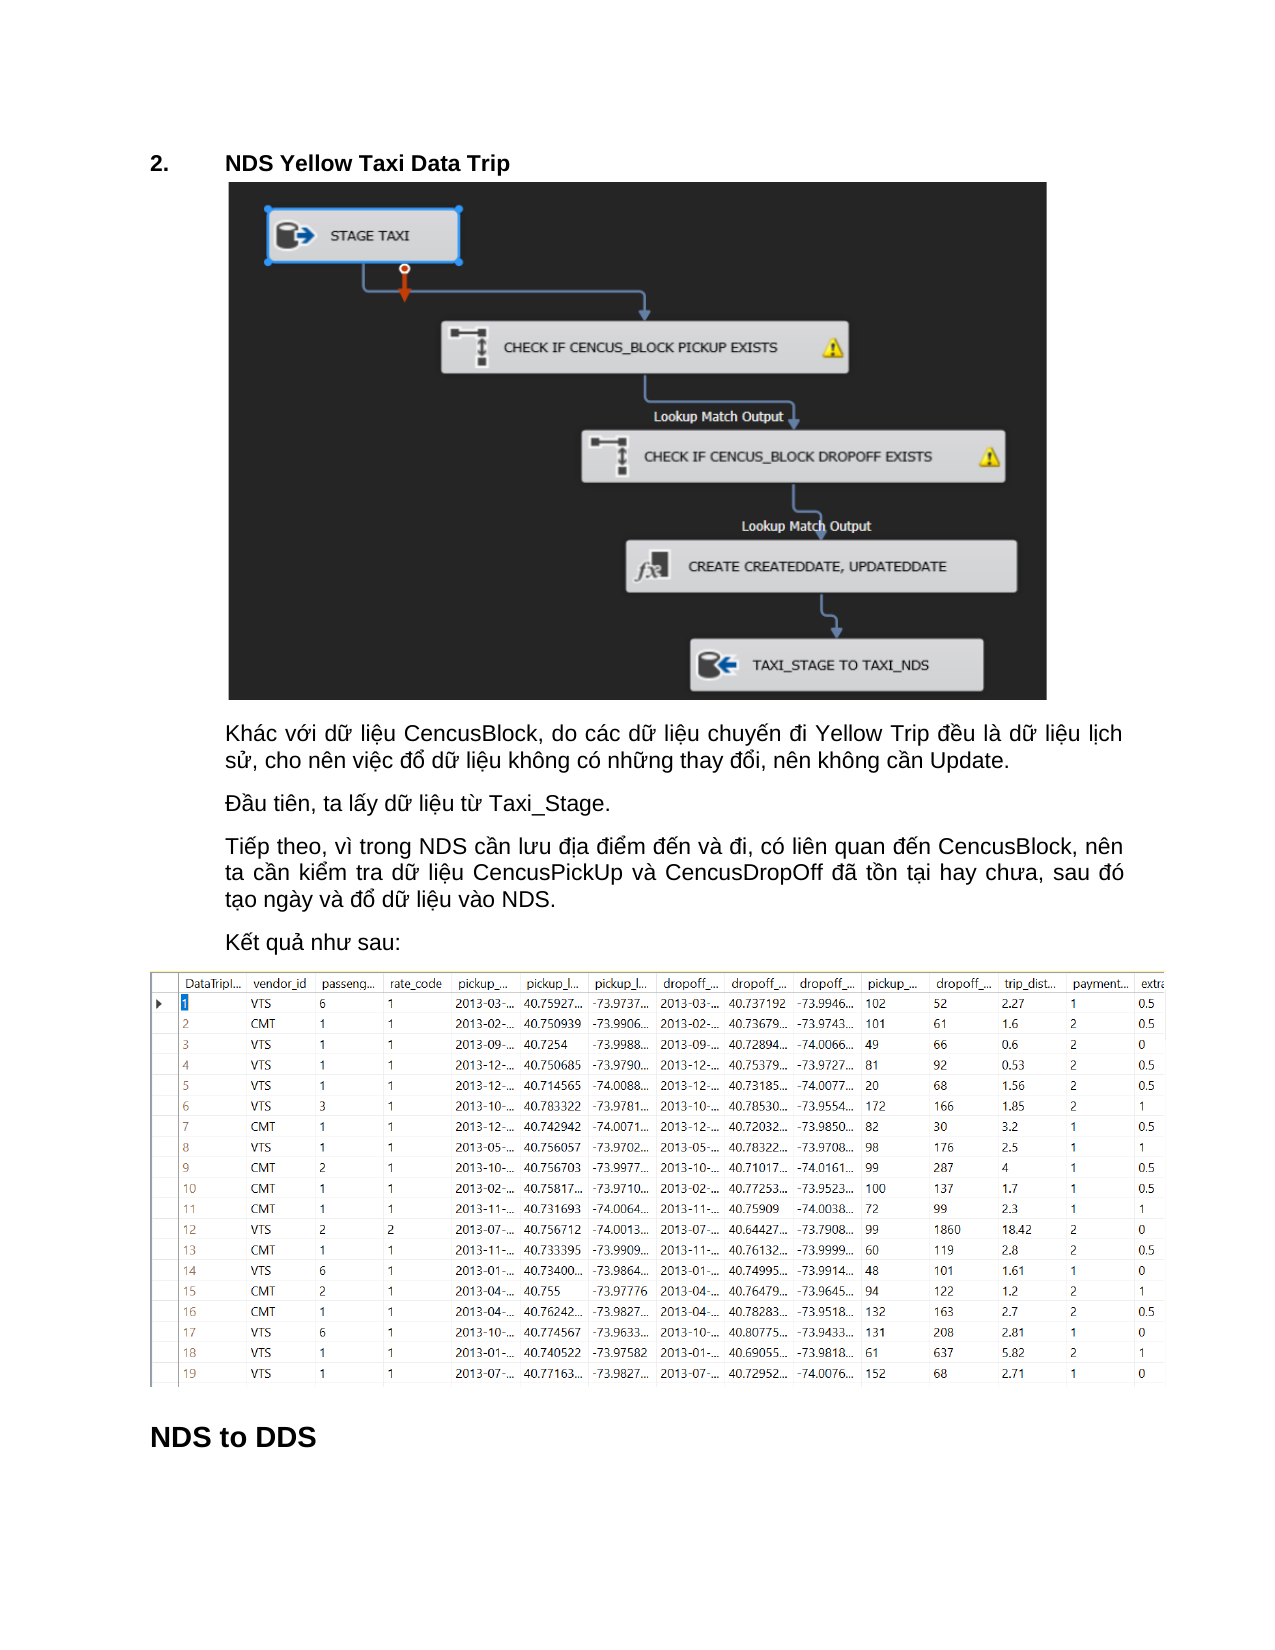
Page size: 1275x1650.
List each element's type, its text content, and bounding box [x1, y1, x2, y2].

picture [150, 971, 1166, 1387]
picture [228, 182, 1047, 700]
subtitle NDS Yellow Taxi Data Trip [150, 150, 1125, 176]
text Tiếp theo, vì trong NDS cần lưu địa điểm đến và đi, có liên quan đến CencusBlock, nên ta cần kiểm tra dữ liệu CencusPickUp và CencusDropOff đã tồn tại hay chưa, sau đó tạo ngày và đổ dữ liệu vào NDS. [225, 833, 1125, 912]
subtitle NDS to DDS [150, 1420, 1125, 1453]
text Kết quả như sau: [150, 928, 1125, 955]
text Đầu tiên, ta lấy dữ liệu từ Taxi_Stage. [150, 790, 1125, 816]
text Khác với dữ liệu CencusBlock, do các dữ liệu chuyến đi Yellow Trip đều là dữ liệu lịch sử, cho nên việc đổ dữ liệu không có những thay đổi, nên không cần Update. [225, 720, 1125, 773]
